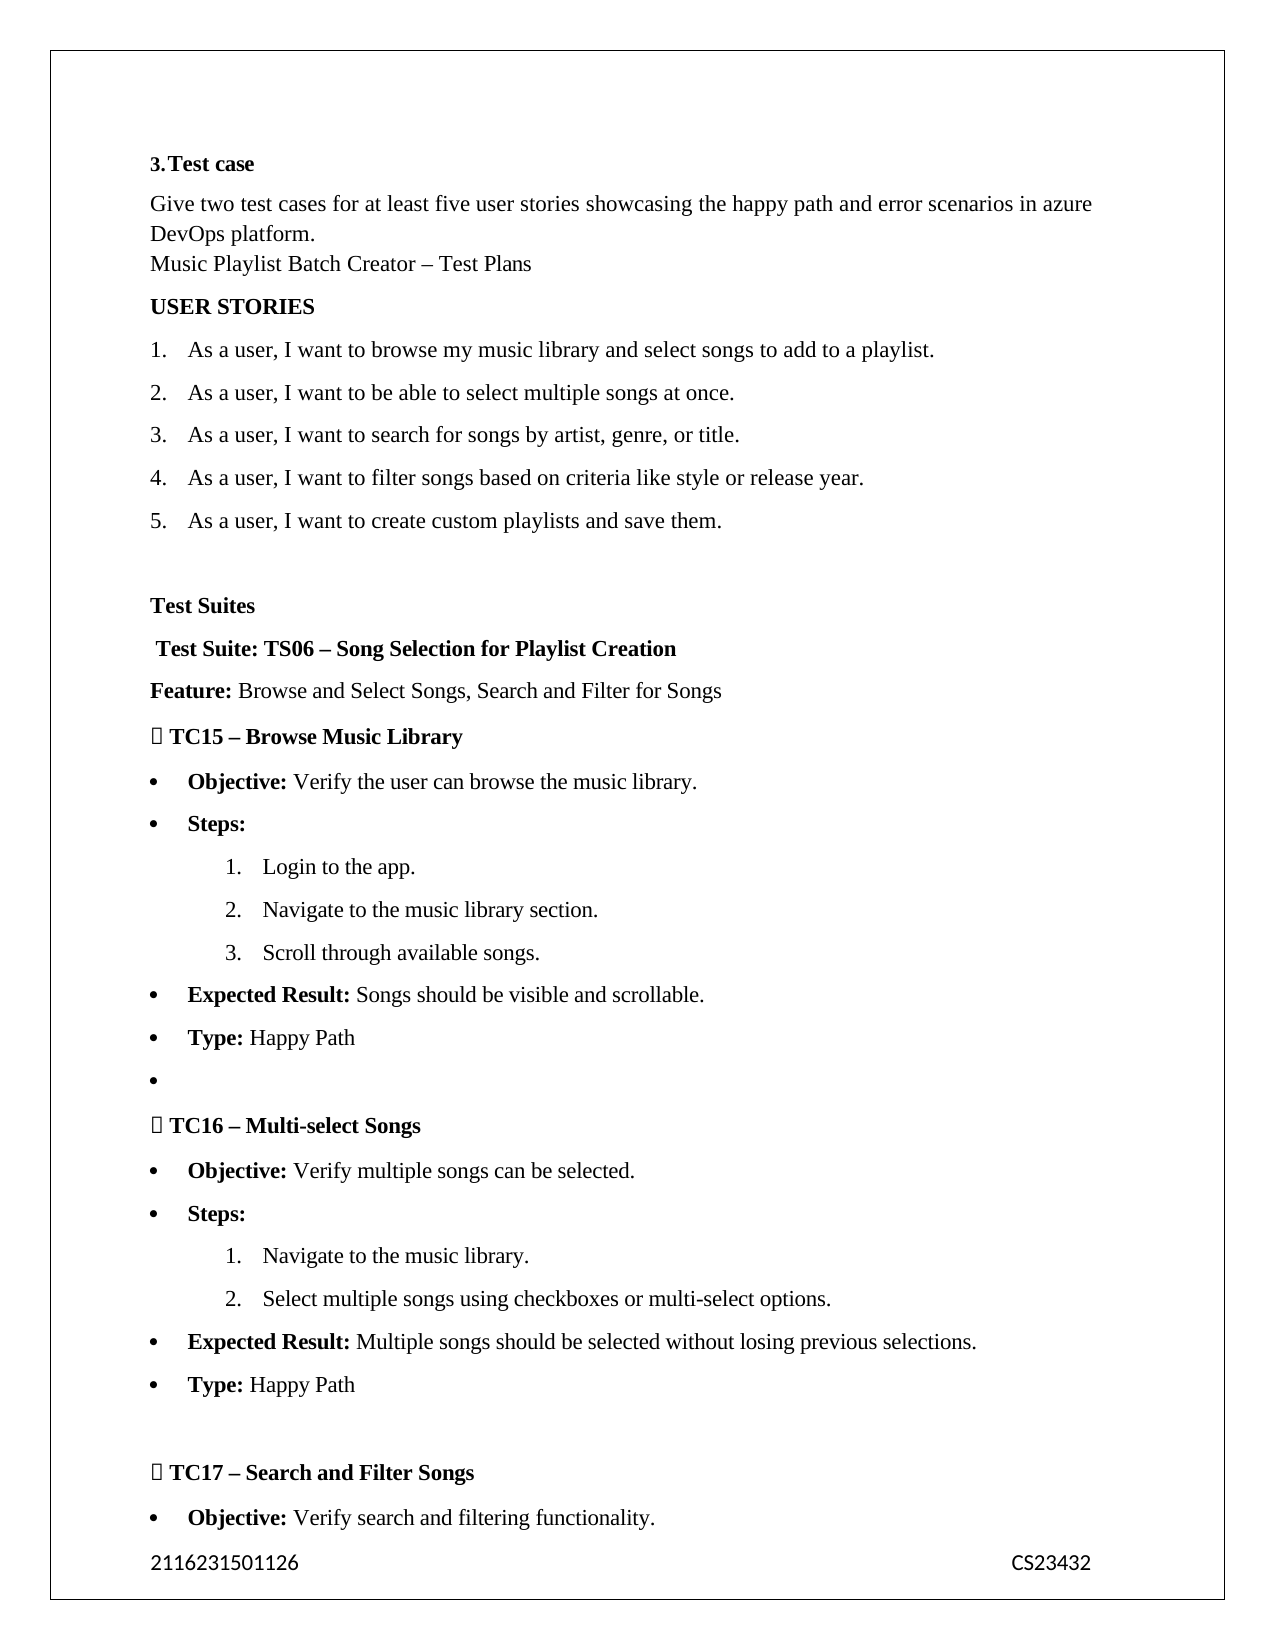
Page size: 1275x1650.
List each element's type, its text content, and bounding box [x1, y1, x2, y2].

list Select multiple songs using checkboxes or multi-select options. [225, 1285, 1162, 1312]
list Expected Result: Songs should be visible and scrollable. [150, 981, 1162, 1008]
list Objective: Verify search and filtering functionality. [150, 1504, 1162, 1530]
list Objective: Verify multiple songs can be selected. [150, 1157, 1162, 1183]
list Navigate to the music library section. [225, 896, 1162, 922]
list As a user, I want to search for songs by artist, genre, or title. [150, 421, 1162, 448]
text USER STORIES [150, 293, 1162, 319]
list Objective: Verify the user can browse the music library. [150, 768, 1162, 794]
list Expected Result: Multiple songs should be selected without losing previous selections. [150, 1328, 1162, 1354]
text Give two test cases for at least five user stories showcasing the happy path and error scenarios in azure DevOps platform. [150, 189, 1160, 246]
list Steps: [150, 811, 1162, 837]
list Scroll through available songs. [225, 939, 1162, 965]
list As a user, I want to create custom playlists and save them. [150, 507, 1162, 533]
text 🔹 TC17 – Search and Filter Songs [150, 1456, 1162, 1487]
list As a user, I want to browse my music library and select songs to add to a playlist. [150, 336, 1162, 362]
text Feature: Browse and Select Songs, Search and Filter for Songs [150, 677, 1162, 704]
list Login to the app. [225, 853, 1162, 879]
list Navigate to the music library. [225, 1242, 1162, 1269]
list Test case [150, 150, 1162, 176]
list Type: Happy Path [150, 1371, 1162, 1397]
text Test Suites [150, 592, 1162, 618]
list Steps: [150, 1200, 1162, 1226]
list As a user, I want to be able to select multiple songs at once. [150, 378, 1162, 405]
text Test Suite: TS06 – Song Selection for Playlist Creation [150, 635, 1162, 661]
text 🔹 TC16 – Multi-select Songs [150, 1109, 1162, 1141]
list Type: Happy Path [150, 1024, 1162, 1050]
text 🔹 TC15 – Browse Music Library [150, 720, 1162, 751]
text Music Playlist Batch Creator – Test Plans [150, 250, 1162, 276]
list As a user, I want to filter songs based on criteria like style or release year. [150, 464, 1162, 490]
